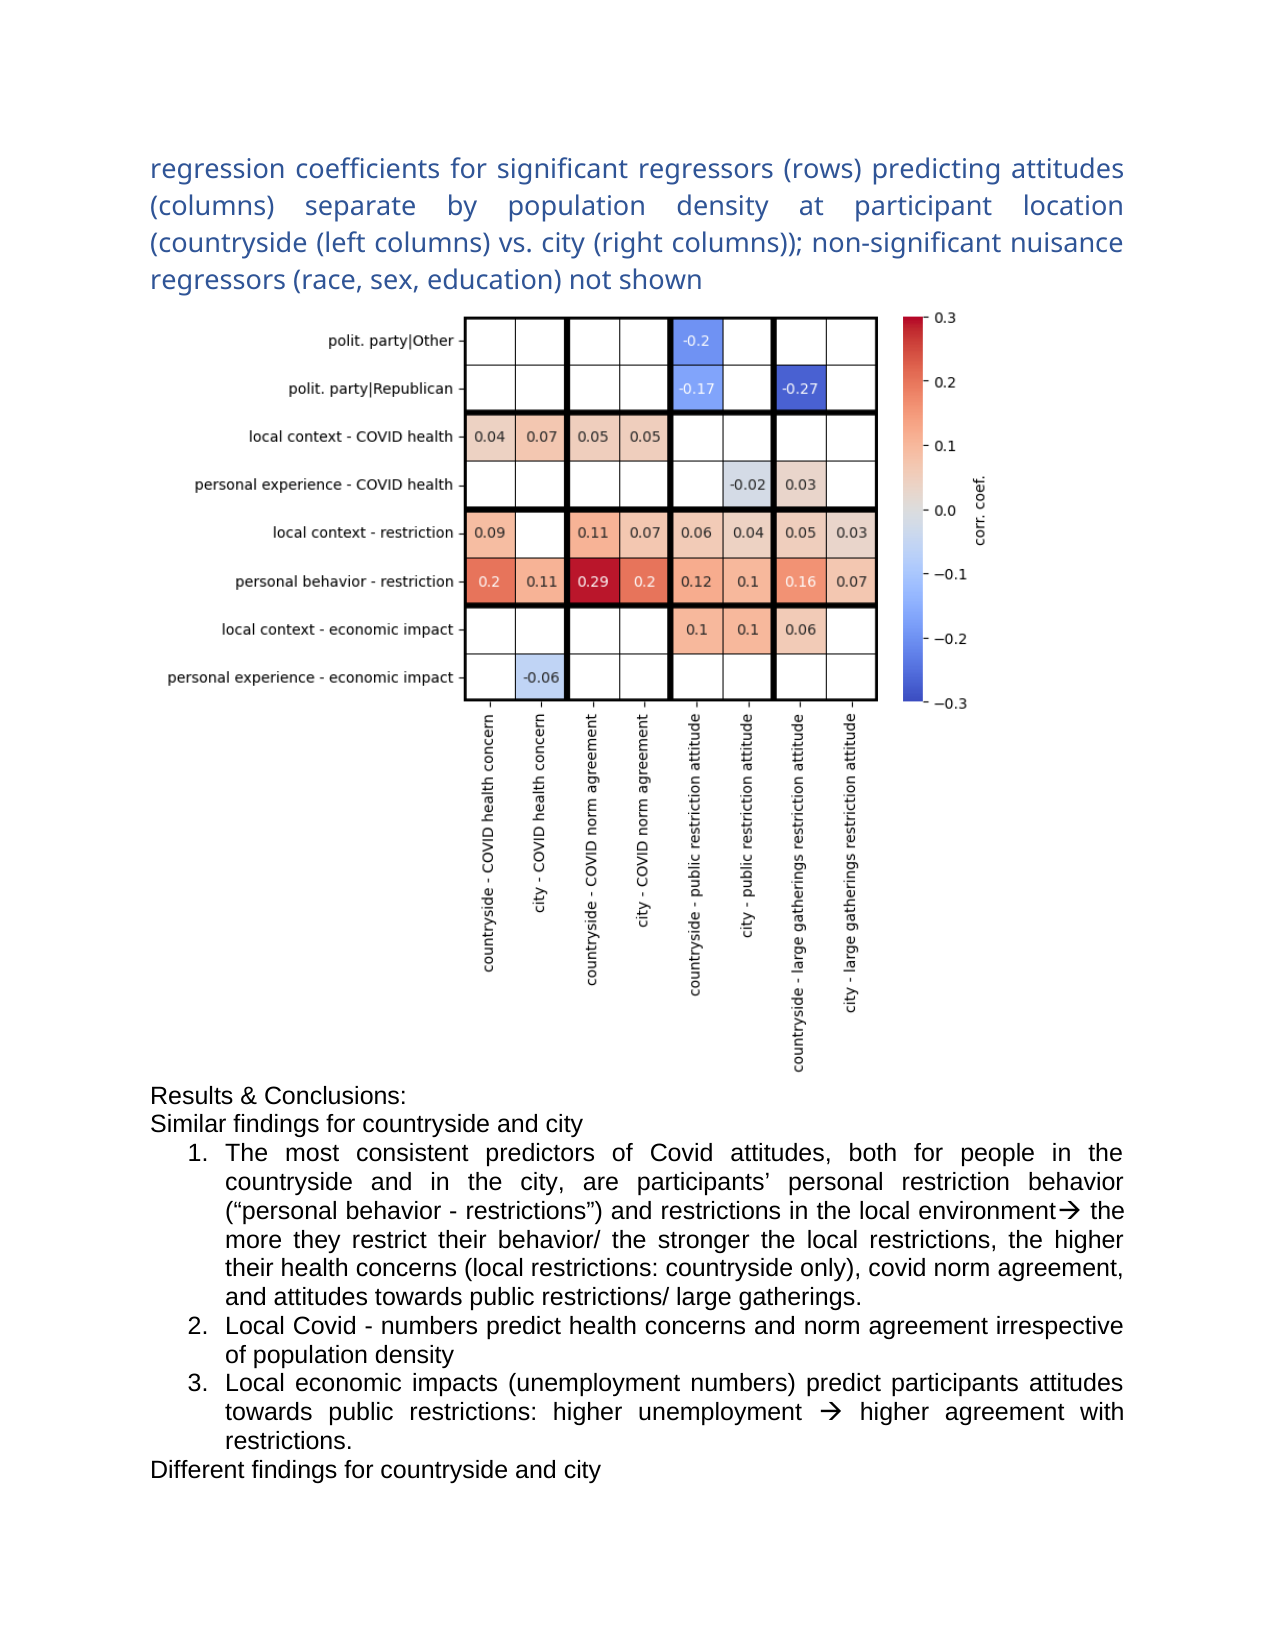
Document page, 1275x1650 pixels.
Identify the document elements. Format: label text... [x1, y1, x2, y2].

list The most consistent predictors of Covid attitudes, both for people in the countryside and in the city, are participants’ personal restriction behavior (“personal behavior - restrictions”) and restrictions in the local environment the more they restrict their behavior/ the stronger the local restrictions, the higher their health concerns (local restrictions: countryside only), covid norm agreement, and attitudes towards public restrictions/ large gatherings. [187, 1138, 1125, 1311]
text Results & Conclusions: [150, 1081, 1125, 1109]
text Different findings for countryside and city [150, 1455, 1125, 1483]
subtitle regression coefficients for significant regressors (rows) predicting attitudes (columns) separate by population density at participant location (countryside (left columns) vs. city (right columns)); non-significant nuisance regressors (race, sex, education) not shown [150, 150, 1125, 297]
text Similar findings for countryside and city [150, 1109, 1125, 1138]
list Local economic impacts (unemployment numbers) predict participants attitudes towards public restrictions: higher unemployment higher agreement with restrictions. [187, 1368, 1125, 1455]
picture [157, 301, 998, 1081]
list Local Covid - numbers predict health concerns and norm agreement irrespective of population density [187, 1311, 1125, 1368]
